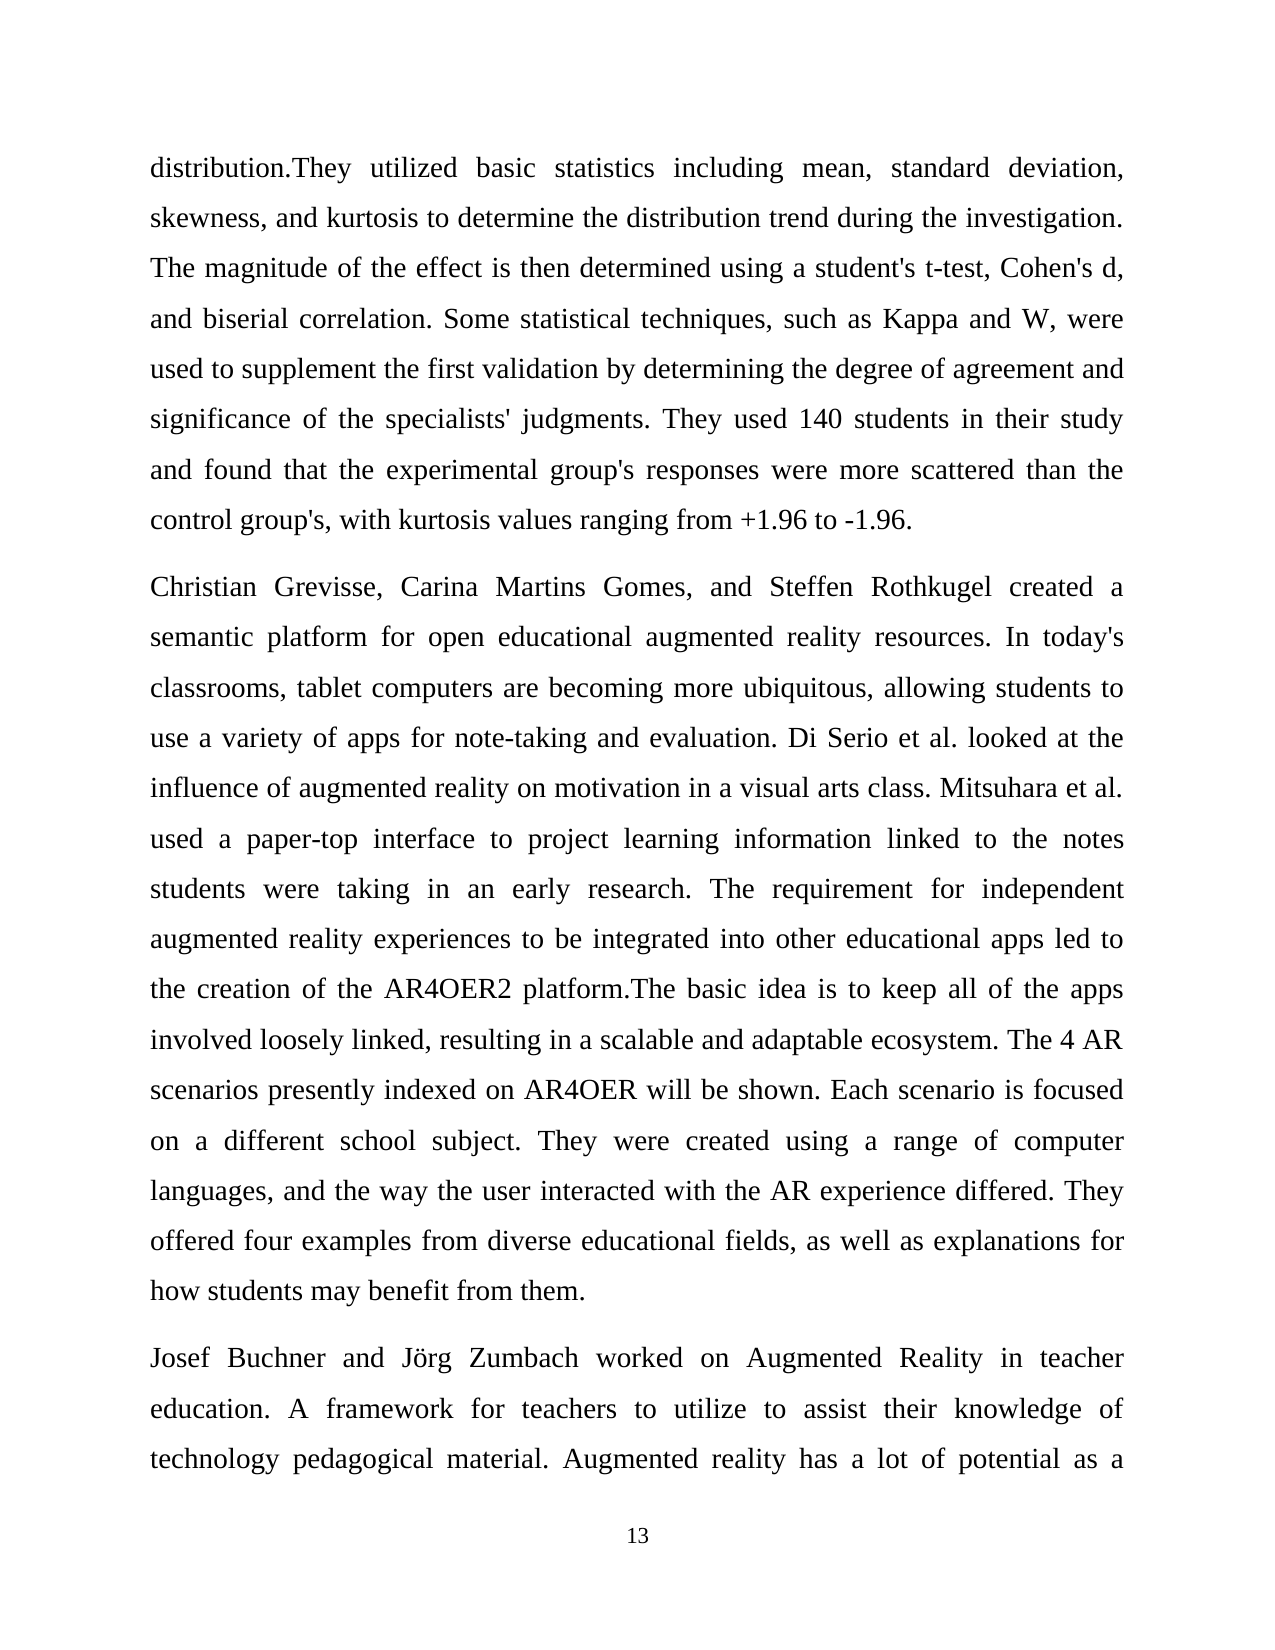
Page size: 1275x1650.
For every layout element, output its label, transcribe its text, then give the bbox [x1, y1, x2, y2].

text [150, 150, 1125, 536]
text Christian Grevisse, Carina Martins Gomes, and Steffen Rothkugel created a semantic platform for open educational augmented reality resources. In today's classrooms, tablet computers are becoming more ubiquitous, allowing students to use a variety of apps for note-taking and evaluation. Di Serio et al. looked at the influence of augmented reality on motivation in a visual arts class. Mitsuhara et al. used a paper-top interface to project learning information linked to the notes students were taking in an early research. The requirement for independent augmented reality experiences to be integrated into other educational apps led to the creation of the AR4OER2 platform.The basic idea is to keep all of the apps involved loosely linked, resulting in a scalable and adaptable ecosystem. The 4 AR scenarios presently indexed on AR4OER will be shown. Each scenario is focused on a different school subject. They were created using a range of computer languages, and the way the user interacted with the AR experience differed. They offered four examples from diverse educational fields, as well as explanations for how students may benefit from them. [150, 569, 1125, 1307]
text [150, 1341, 1125, 1475]
